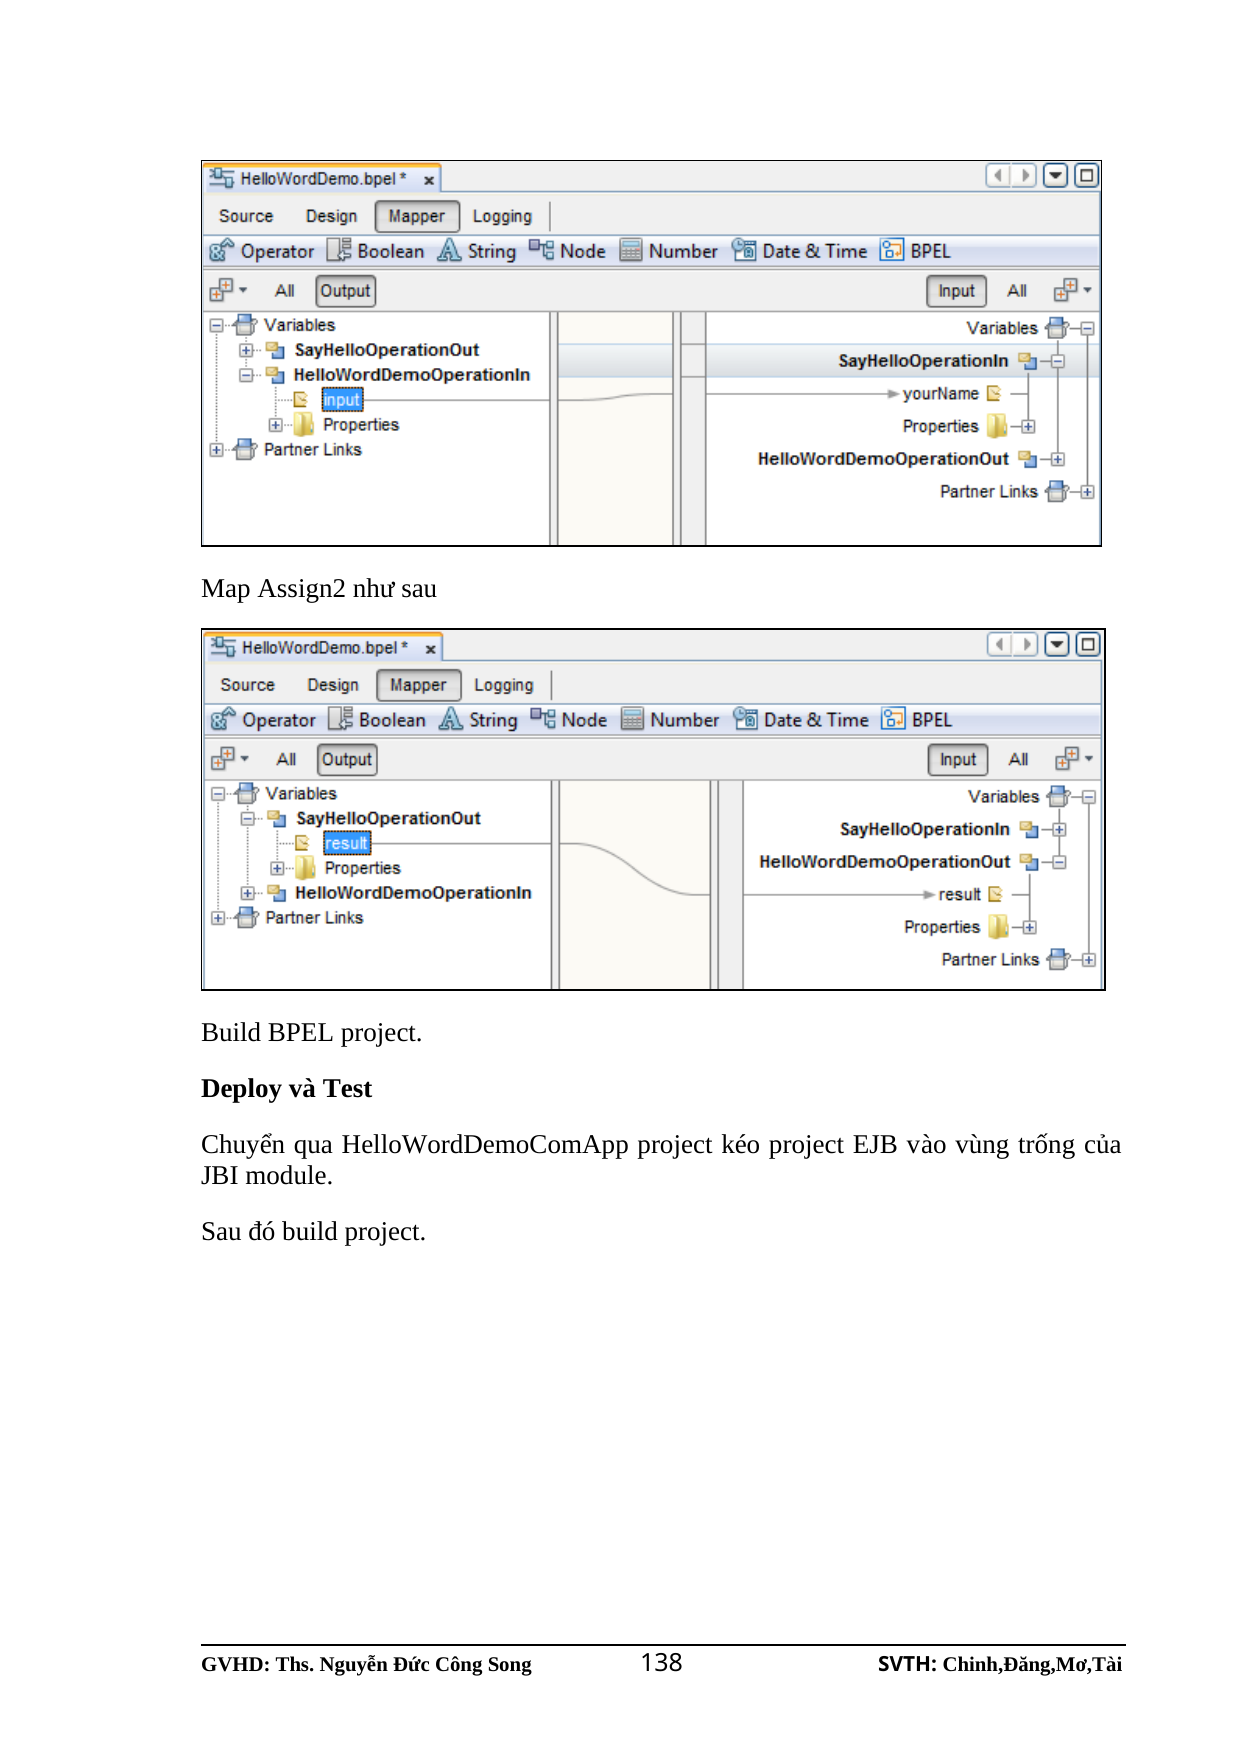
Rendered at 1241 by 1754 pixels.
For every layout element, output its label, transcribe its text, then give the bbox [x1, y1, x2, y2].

picture [202, 630, 1104, 989]
text Build BPEL project. [201, 1016, 1122, 1047]
picture [202, 161, 1101, 545]
text Chuyển qua HelloWordDemoComApp project kéo project EJB vào vùng trống của JBI module. [201, 1128, 1122, 1190]
text Deploy và Test [201, 1072, 1122, 1103]
text Map Assign2 như sau [201, 572, 1122, 603]
text Sau đó build project. [201, 1215, 1122, 1246]
